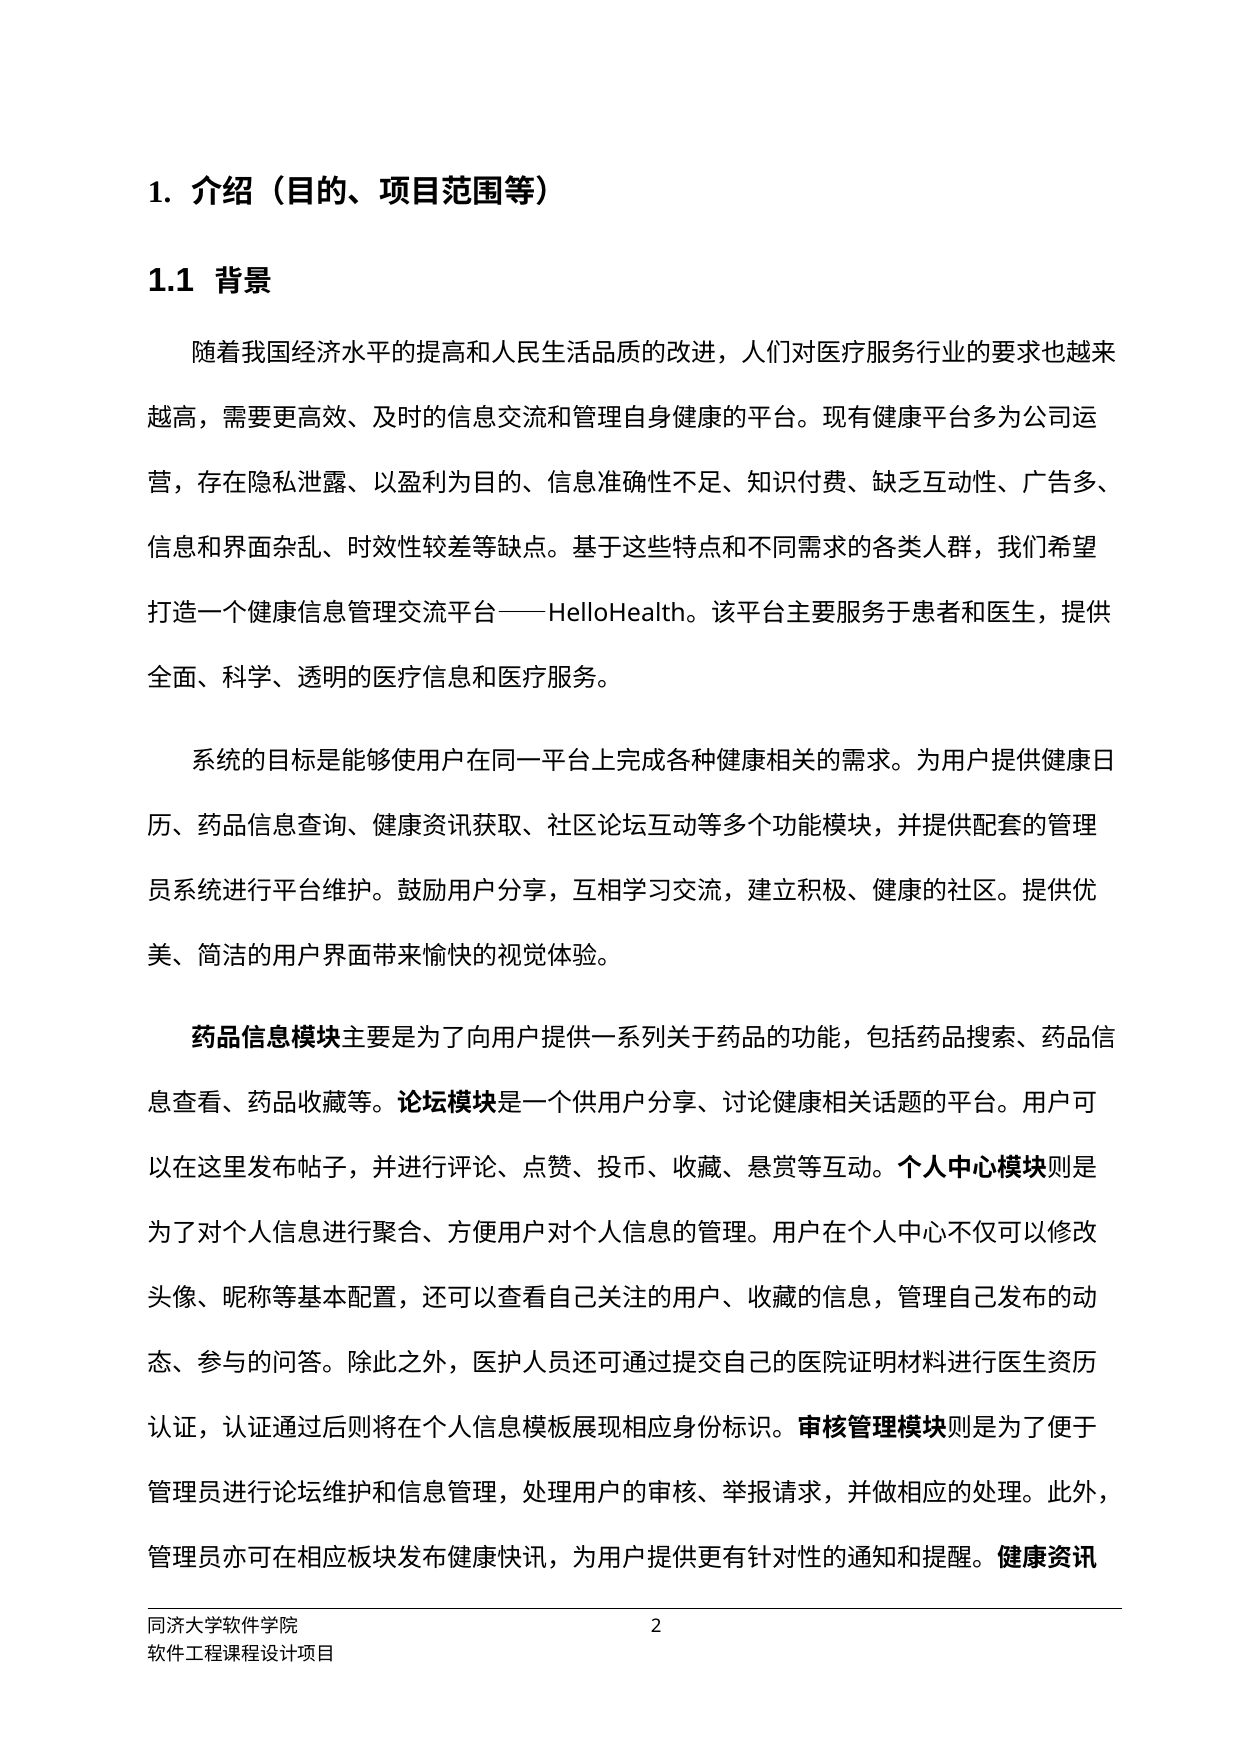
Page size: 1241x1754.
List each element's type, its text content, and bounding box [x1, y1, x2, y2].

text 随着我国经济水平的提高和人民生活品质的改进，人们对医疗服务行业的要求也越来越高，需要更高效、及时的信息交流和管理自身健康的平台。现有健康平台多为公司运营，存在隐私泄露、以盈利为目的、信息准确性不足、知识付费、缺乏互动性、广告多、信息和界面杂乱、时效性较差等缺点。基于这些特点和不同需求的各类人群，我们希望打造一个健康信息管理交流平台——HelloHealth。该平台主要服务于患者和医生，提供全面、科学、透明的医疗信息和医疗服务。 [148, 318, 1122, 708]
subtitle 背景 [148, 247, 1122, 312]
subtitle 介绍（目的、项目范围等） [148, 157, 1122, 222]
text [148, 1003, 1122, 1588]
text 系统的目标是能够使用户在同一平台上完成各种健康相关的需求。为用户提供健康日历、药品信息查询、健康资讯获取、社区论坛互动等多个功能模块，并提供配套的管理员系统进行平台维护。鼓励用户分享，互相学习交流，建立积极、健康的社区。提供优美、简洁的用户界面带来愉快的视觉体验。 [148, 726, 1122, 986]
